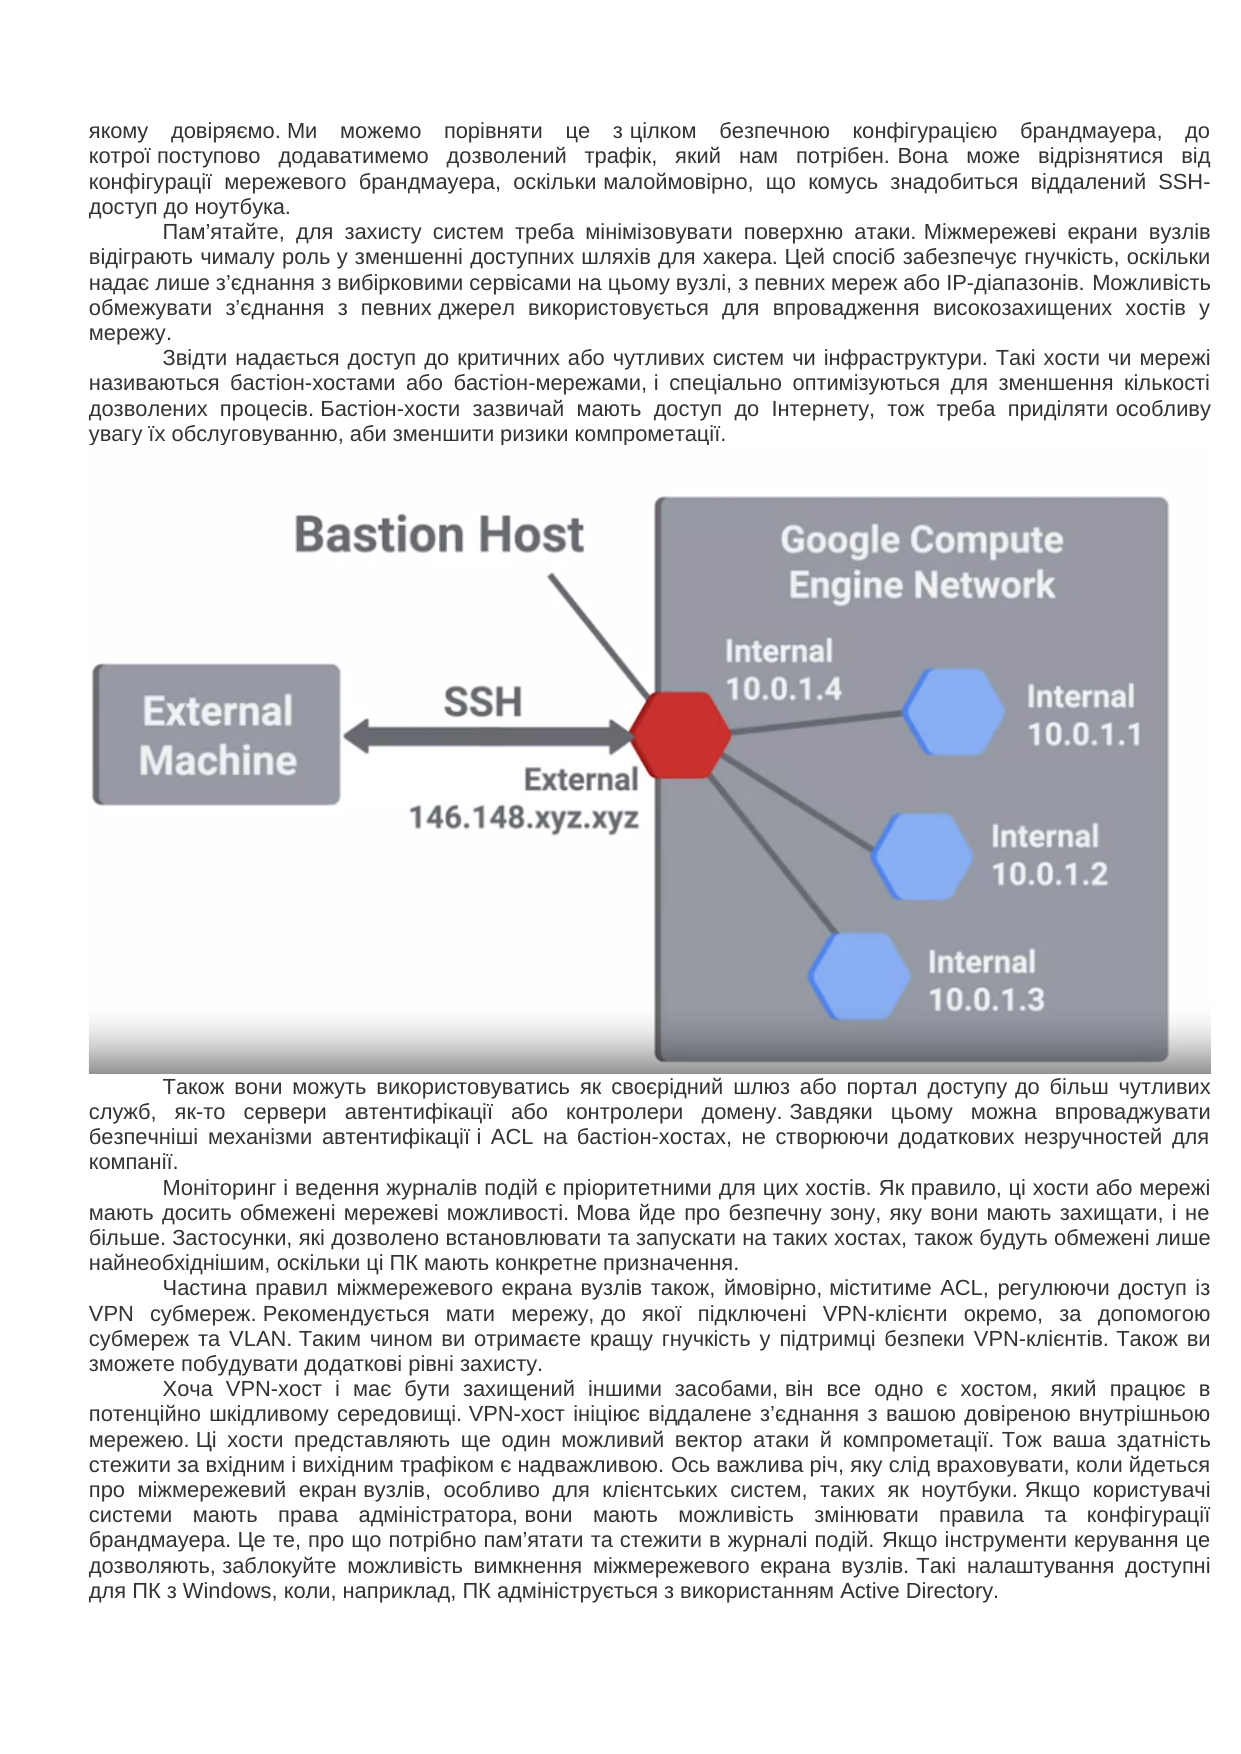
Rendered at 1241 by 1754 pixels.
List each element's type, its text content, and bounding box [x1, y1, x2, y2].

text Пам’ятайте, для захисту систем треба мінімізовувати поверхню атаки. Міжмережеві екрани вузлів відіграють чималу роль у зменшенні доступних шляхів для хакера. Цей спосіб забезпечує гнучкість, оскільки надає лише з’єднання з вибірковими сервісами на цьому вузлі, з певних мереж або IP-діапазонів. Можливість обмежувати з’єднання з певних джерел використовується для впровадження високозахищених хостів у мережу. [89, 219, 1211, 345]
text Хоча VPN-хост і має бути захищений іншими засобами, він все одно є хостом, який працює в потенційно шкідливому середовищі. VPN-хост ініціює віддалене з’єднання з вашою довіреною внутрішньою мережею. Ці хости представляють ще один можливий вектор атаки й компрометації. Тож ваша здатність стежити за вхідним і вихідним трафіком є надважливою. Ось важлива річ, яку слід враховувати, коли йдеться про міжмережевий екран вузлів, особливо для клієнтських систем, таких як ноутбуки. Якщо користувачі системи мають права адміністратора, вони мають можливість змінювати правила та конфігурації брандмауера. Це те, про що потрібно пам’ятати та стежити в журналі подій. Якщо інструменти керування це дозволяють, заблокуйте можливість вимкнення міжмережевого екрана вузлів. Такі налаштування доступні для ПК з Windows, коли, наприклад, ПК адмініструється з використанням Active Directory. [89, 1376, 1211, 1603]
picture [88, 445, 1211, 1074]
text Також вони можуть використовуватись як своєрідний шлюз або портал доступу до більш чутливих служб, як-то сервери автентифікації або контролери домену. Завдяки цьому можна впроваджувати безпечніші механізми автентифікації і ACL на бастіон-хостах, не створюючи додаткових незручностей для компанії. [89, 1074, 1211, 1174]
text Звідти надається доступ до критичних або чутливих систем чи інфраструктури. Такі хости чи мережі називаються бастіон-хостами або бастіон-мережами, і спеціально оптимізуються для зменшення кількості дозволених процесів. Бастіон-хости зазвичай мають доступ до Інтернету, тож треба приділяти особливу увагу їх обслуговуванню, аби зменшити ризики компрометації. [89, 345, 1211, 445]
text Частина правил міжмережевого екрана вузлів також, ймовірно, міститиме ACL, регулюючи доступ із VPN субмереж. Рекомендується мати мережу, до якої підключені VPN-клієнти окремо, за допомогою субмереж та VLAN. Таким чином ви отримаєте кращу гнучкість у підтримці безпеки VPN-клієнтів. Також ви зможете побудувати додаткові рівні захисту. [89, 1275, 1211, 1376]
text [89, 118, 1211, 219]
text Моніторинг і ведення журналів подій є пріоритетними для цих хостів. Як правило, ці хости або мережі мають досить обмежені мережеві можливості. Мова йде про безпечну зону, яку вони мають захищати, і не більше. Застосунки, які дозволено встановлювати та запускати на таких хостах, також будуть обмежені лише найнеобхіднішим, оскільки ці ПК мають конкретне призначення. [89, 1174, 1211, 1275]
